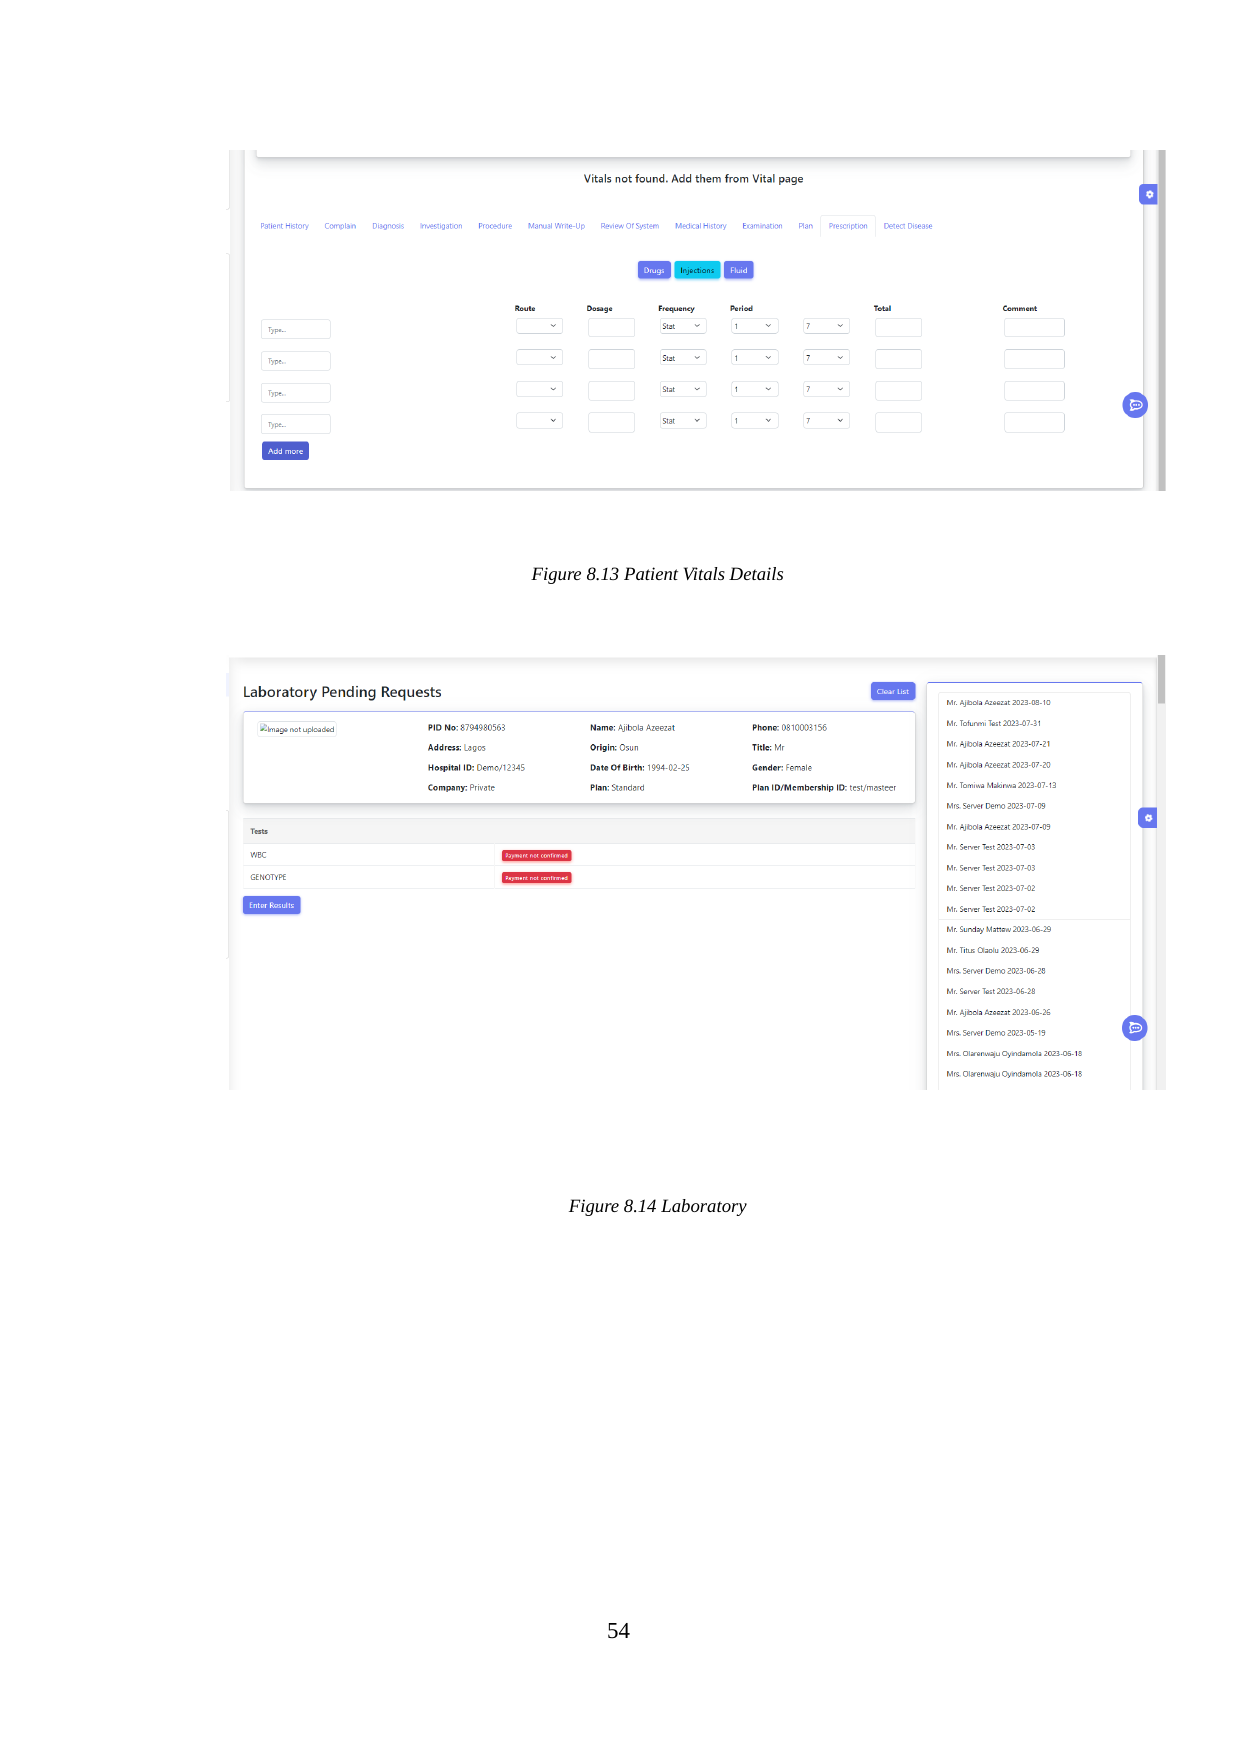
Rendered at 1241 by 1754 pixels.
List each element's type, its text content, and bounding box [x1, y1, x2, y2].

text Figure 8.14 Laboratory [227, 1195, 1090, 1216]
text Figure 8.13 Patient Vitals Details [227, 563, 1090, 584]
picture [226, 150, 1166, 491]
picture [226, 655, 1166, 1090]
